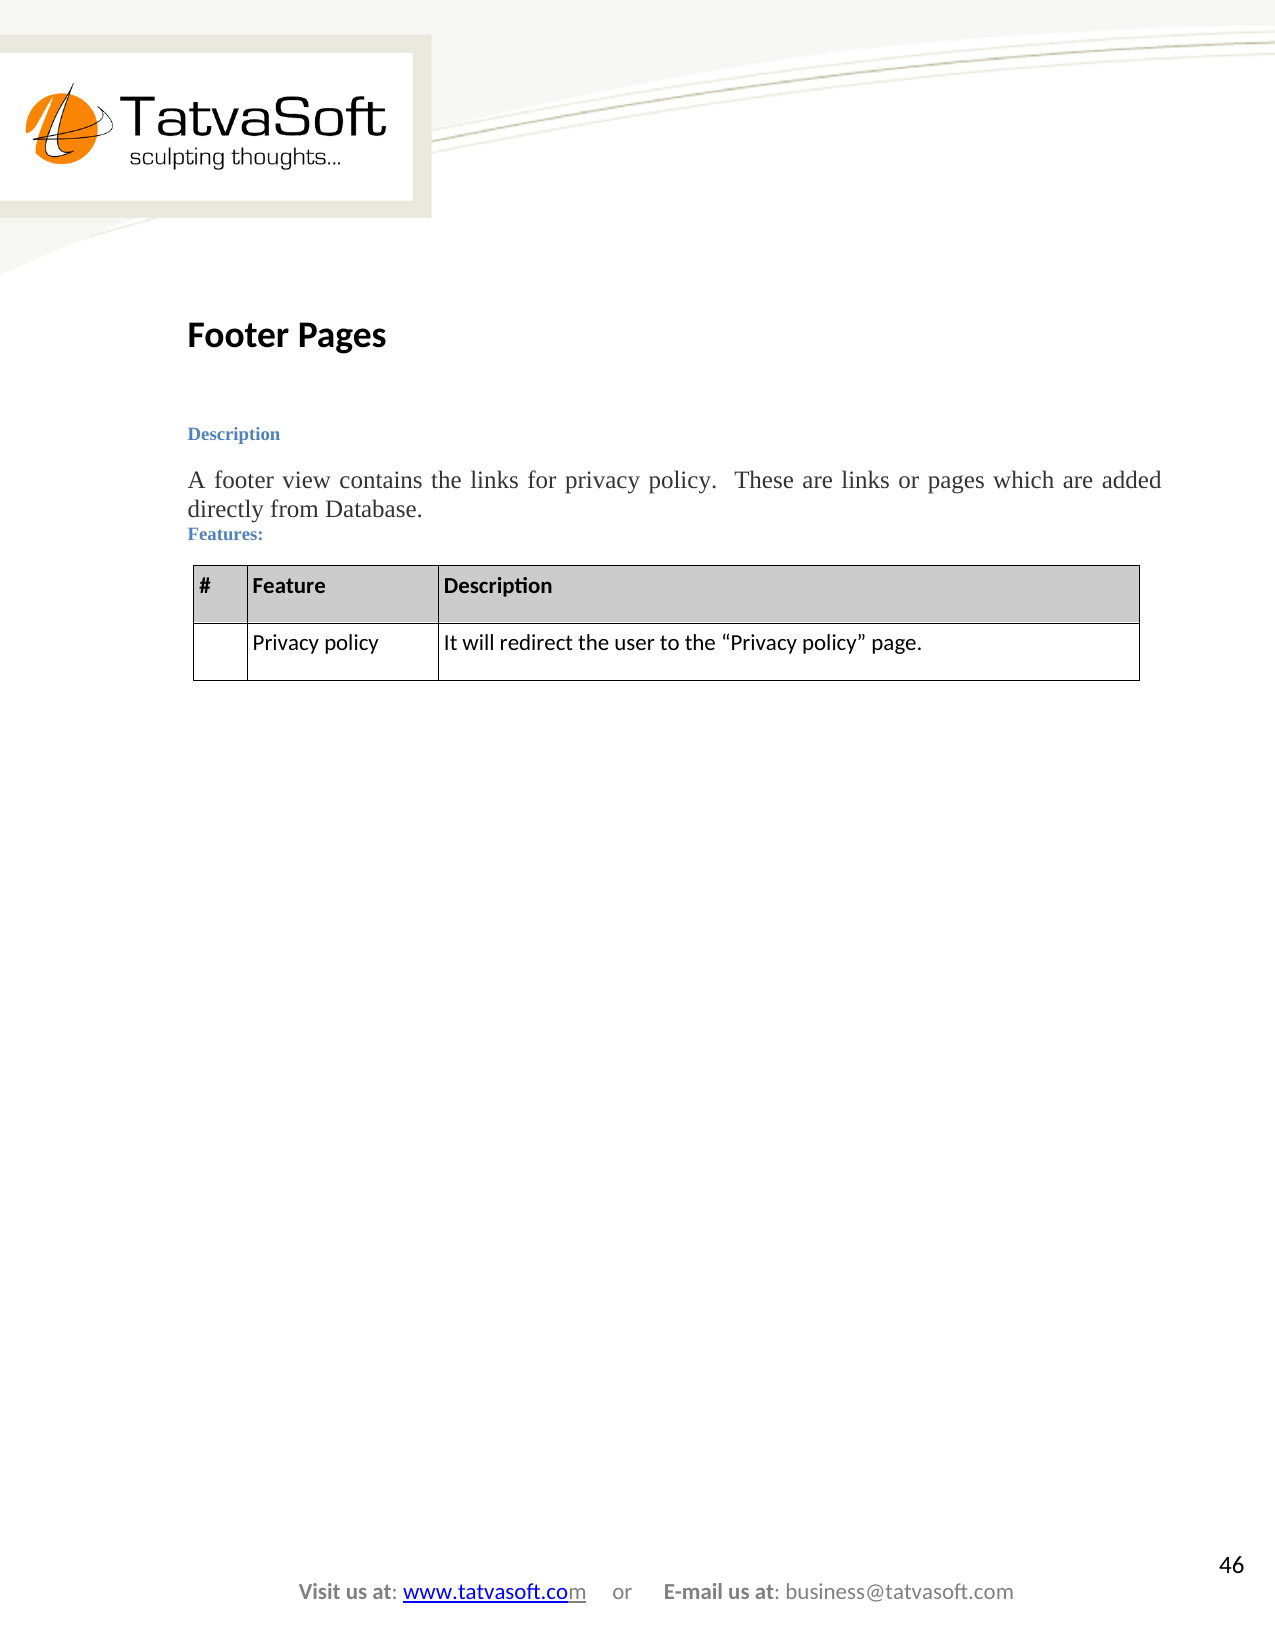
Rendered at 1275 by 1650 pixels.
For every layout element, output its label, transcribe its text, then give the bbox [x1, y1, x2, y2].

table_header # [194, 566, 247, 622]
subtitle Footer Pages [187, 311, 1162, 357]
picture [0, 0, 1275, 285]
text Features: [187, 522, 1162, 544]
table_cell Privacy policy [248, 624, 438, 680]
table_header Feature [248, 566, 438, 622]
table_cell [194, 624, 247, 680]
table_header Description [439, 566, 1139, 622]
table_cell It will redirect the user to the “Privacy policy” page. [439, 624, 1139, 680]
text A footer view contains the links for privacy policy. These are links or pages which are added directly from Database. [187, 465, 1162, 522]
text Description [187, 423, 1162, 444]
